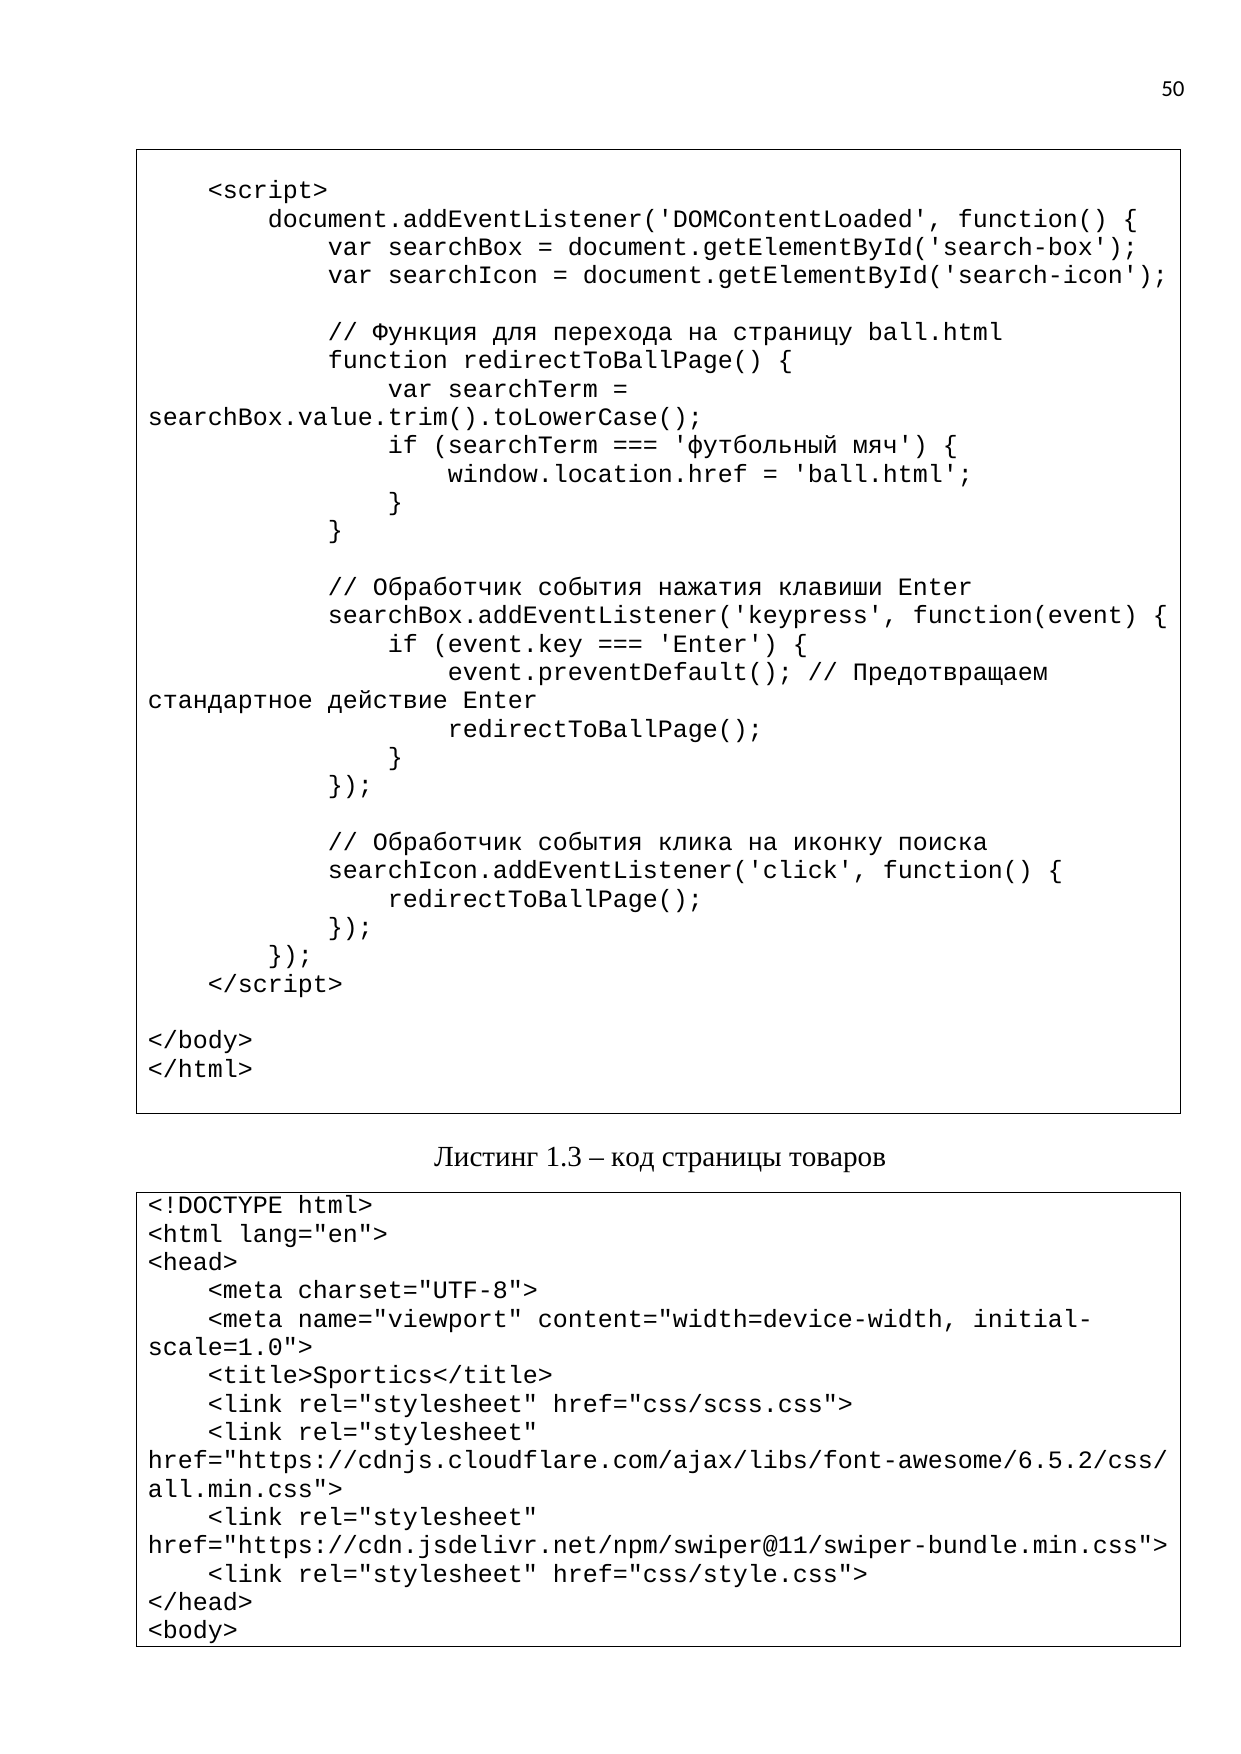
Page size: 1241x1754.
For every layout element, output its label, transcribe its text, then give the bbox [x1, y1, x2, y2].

text Листинг 1.3 – код страницы товаров [136, 1139, 1184, 1173]
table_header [137, 1193, 1180, 1646]
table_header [137, 150, 1180, 1113]
